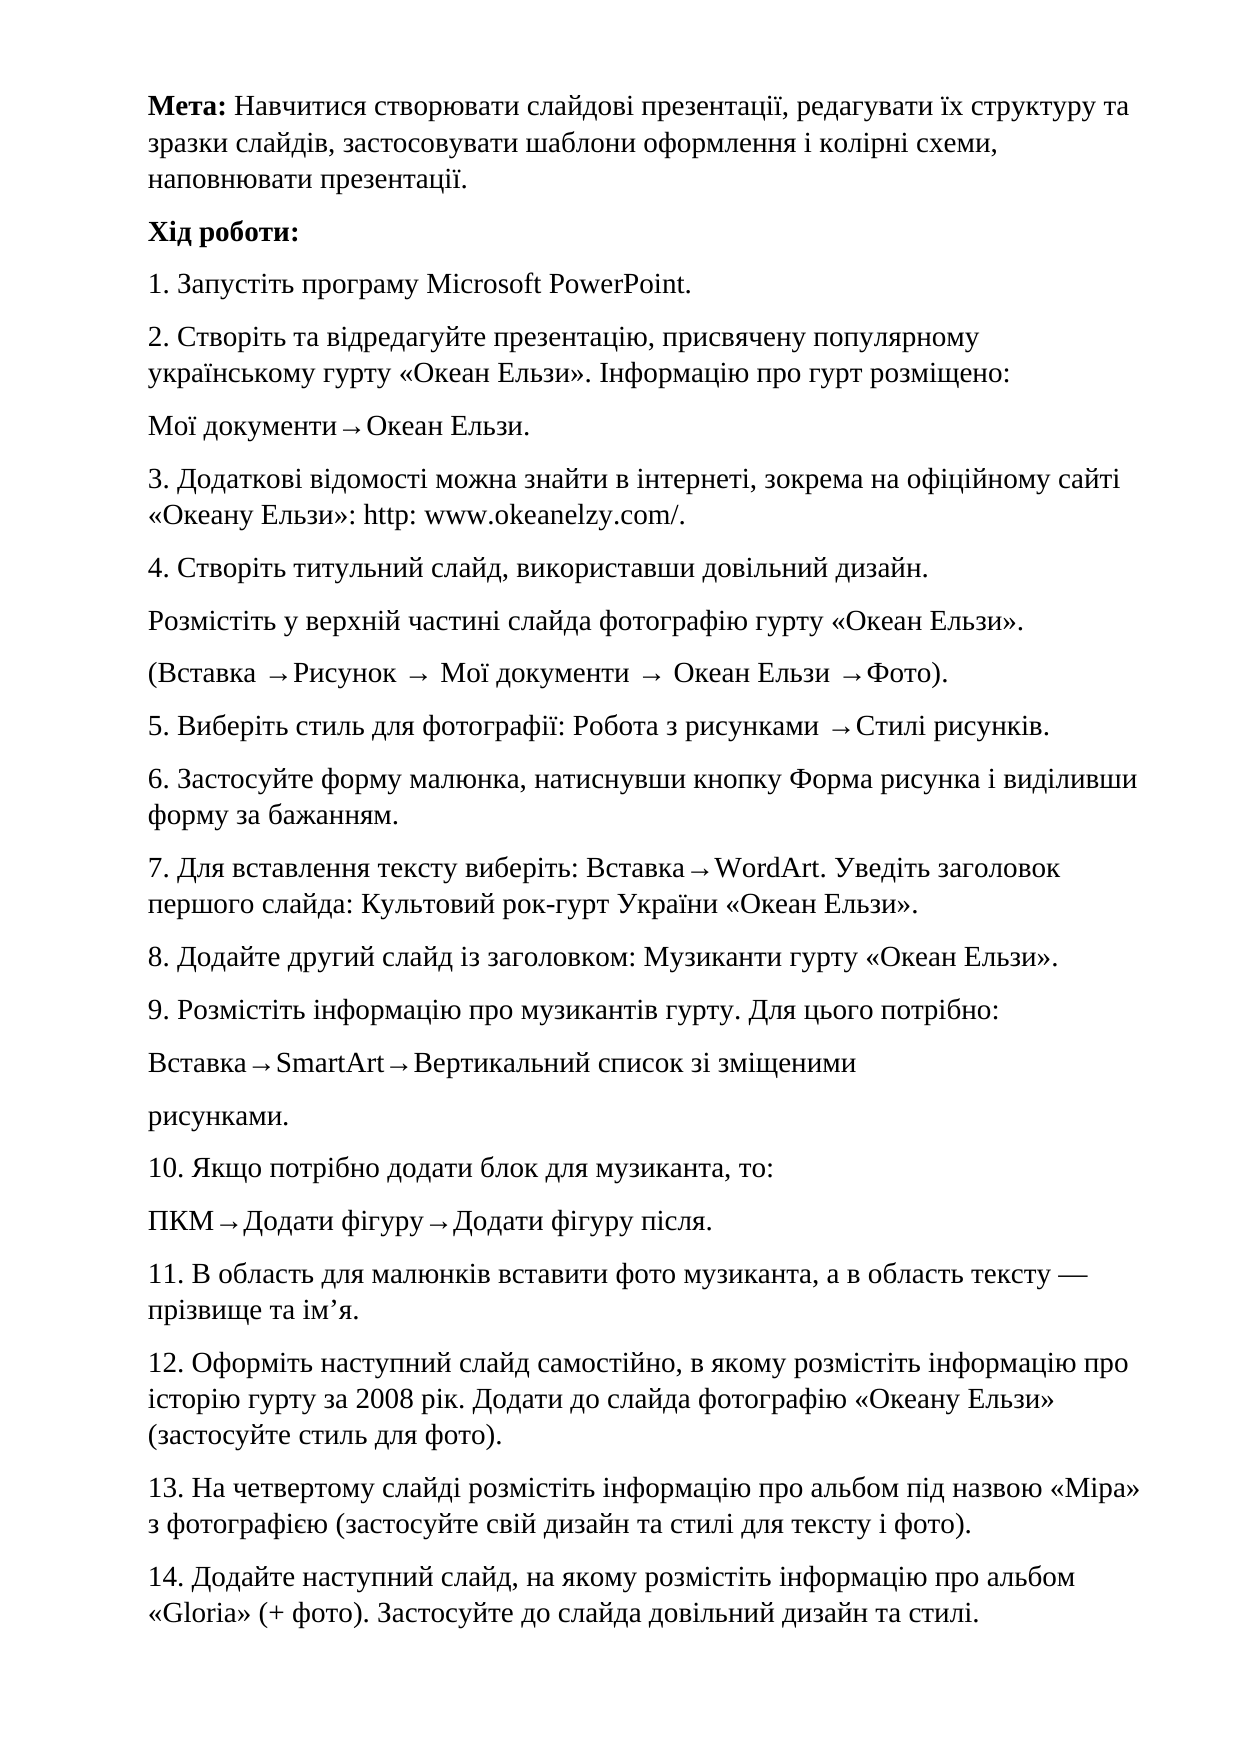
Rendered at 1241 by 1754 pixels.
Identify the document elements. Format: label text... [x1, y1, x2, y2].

text 14. Додайте наступний слайд, на якому розмістіть інформацію про альбом «Gloria» (+ фото). Застосуйте до слайда довільний дизайн та стилі. [148, 1559, 1152, 1629]
text 10. Якщо потрібно додати блок для музиканта, то: [148, 1150, 1152, 1184]
text 8. Додайте другий слайд із заголовком: Музиканти гурту «Океан Ельзи». [148, 939, 1152, 973]
text Вставка→SmartArt→Вертикальний список зі зміщеними [148, 1045, 1152, 1078]
text 3. Додаткові відомості можна знайти в інтернеті, зокрема на офіційному сайті «Океану Ельзи»: http: www.okeanelzy.com/. [148, 461, 1152, 531]
text Розмістіть у верхній частині слайда фотографію гурту «Океан Ельзи». [148, 603, 1152, 636]
text 11. В область для малюнків вставити фото музиканта, а в область тексту —прізвище та ім’я. [148, 1256, 1152, 1326]
text Мета: Навчитися створювати слайдові презентації, редагувати їх структуру та зразки слайдів, застосовувати шаблони оформлення і колірні схеми, наповнювати презентації. [148, 88, 1152, 194]
text 5. Виберіть стиль для фотографії: Робота з рисунками →Стилі рисунків. [148, 708, 1152, 742]
text Мої документи→Океан Ельзи. [148, 408, 1152, 442]
text 12. Оформіть наступний слайд самостійно, в якому розмістіть інформацію про історію гурту за 2008 рік. Додати до слайда фотографію «Океану Ельзи» (застосуйте стиль для фото). [148, 1345, 1152, 1451]
text 1. Запустіть програму Microsoft PowerPoint. [148, 266, 1152, 300]
text 13. На четвертому слайді розмістіть інформацію про альбом під назвою «Міра» з фотографією (застосуйте свій дизайн та стилі для тексту і фото). [148, 1470, 1152, 1540]
text 9. Розмістіть інформацію про музикантів гурту. Для цього потрібно: [148, 992, 1152, 1026]
text 4. Створіть титульний слайд, використавши довільний дизайн. [148, 550, 1152, 583]
text ПКМ→Додати фігуру→Додати фігуру після. [148, 1203, 1152, 1237]
text Хід роботи: [148, 214, 1152, 247]
text 7. Для вставлення тексту виберіть: Вставка→WordArt. Уведіть заголовок першого слайда: Культовий рок-гурт України «Океан Ельзи». [148, 850, 1152, 920]
text (Вставка →Рисунок → Мої документи → Океан Ельзи →Фото). [148, 656, 1152, 689]
text рисунками. [148, 1098, 1152, 1131]
text 2. Створіть та відредагуйте презентацію, присвячену популярному українському гурту «Океан Ельзи». Інформацію про гурт розміщено: [148, 319, 1152, 389]
text 6. Застосуйте форму малюнка, натиснувши кнопку Форма рисунка і виділивши форму за бажанням. [148, 761, 1152, 831]
